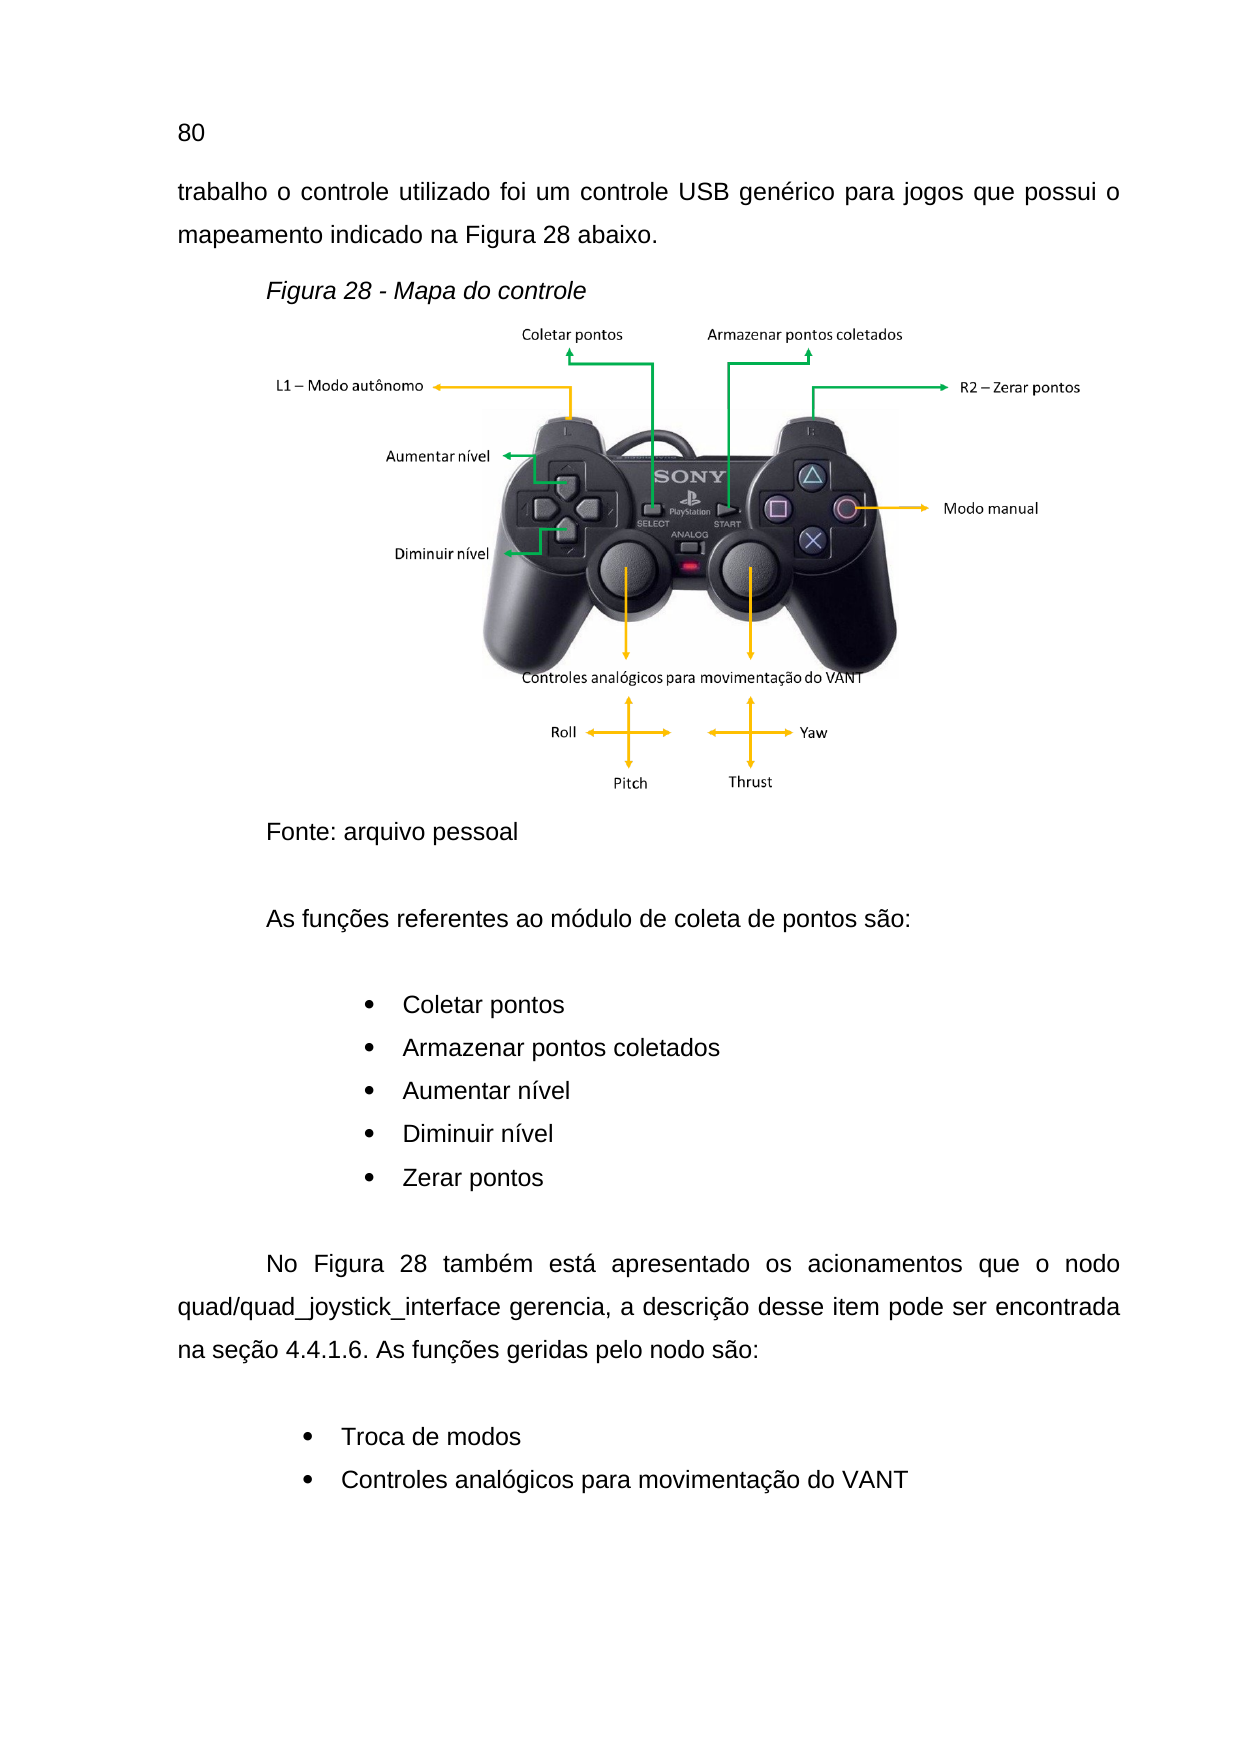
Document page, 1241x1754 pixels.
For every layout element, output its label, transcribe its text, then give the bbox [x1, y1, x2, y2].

text As funções referentes ao módulo de coleta de pontos são: [177, 903, 1122, 932]
picture [265, 319, 1095, 803]
text No Figura 29 também está apresentado os acionamentos que o nodo quad/quad_joystick_interface gerencia, a descrição desse item pode ser encontrada na seção 5.4.1.6. As funções geridas pelo nodo são: [177, 1249, 1122, 1364]
list Troca de modos [303, 1422, 1122, 1450]
list Controles analógicos para movimentação do VANT [303, 1465, 1122, 1494]
list Armazenar pontos coletados [365, 1033, 1122, 1062]
list Coletar pontos [365, 990, 1122, 1019]
text Fonte: arquivo pessoal [177, 817, 1122, 846]
text Figura 29 - Mapa do controle [177, 276, 1122, 305]
list Diminuir nível [365, 1119, 1122, 1148]
list Zerar pontos [365, 1163, 1122, 1192]
list Aumentar nível [365, 1076, 1122, 1105]
